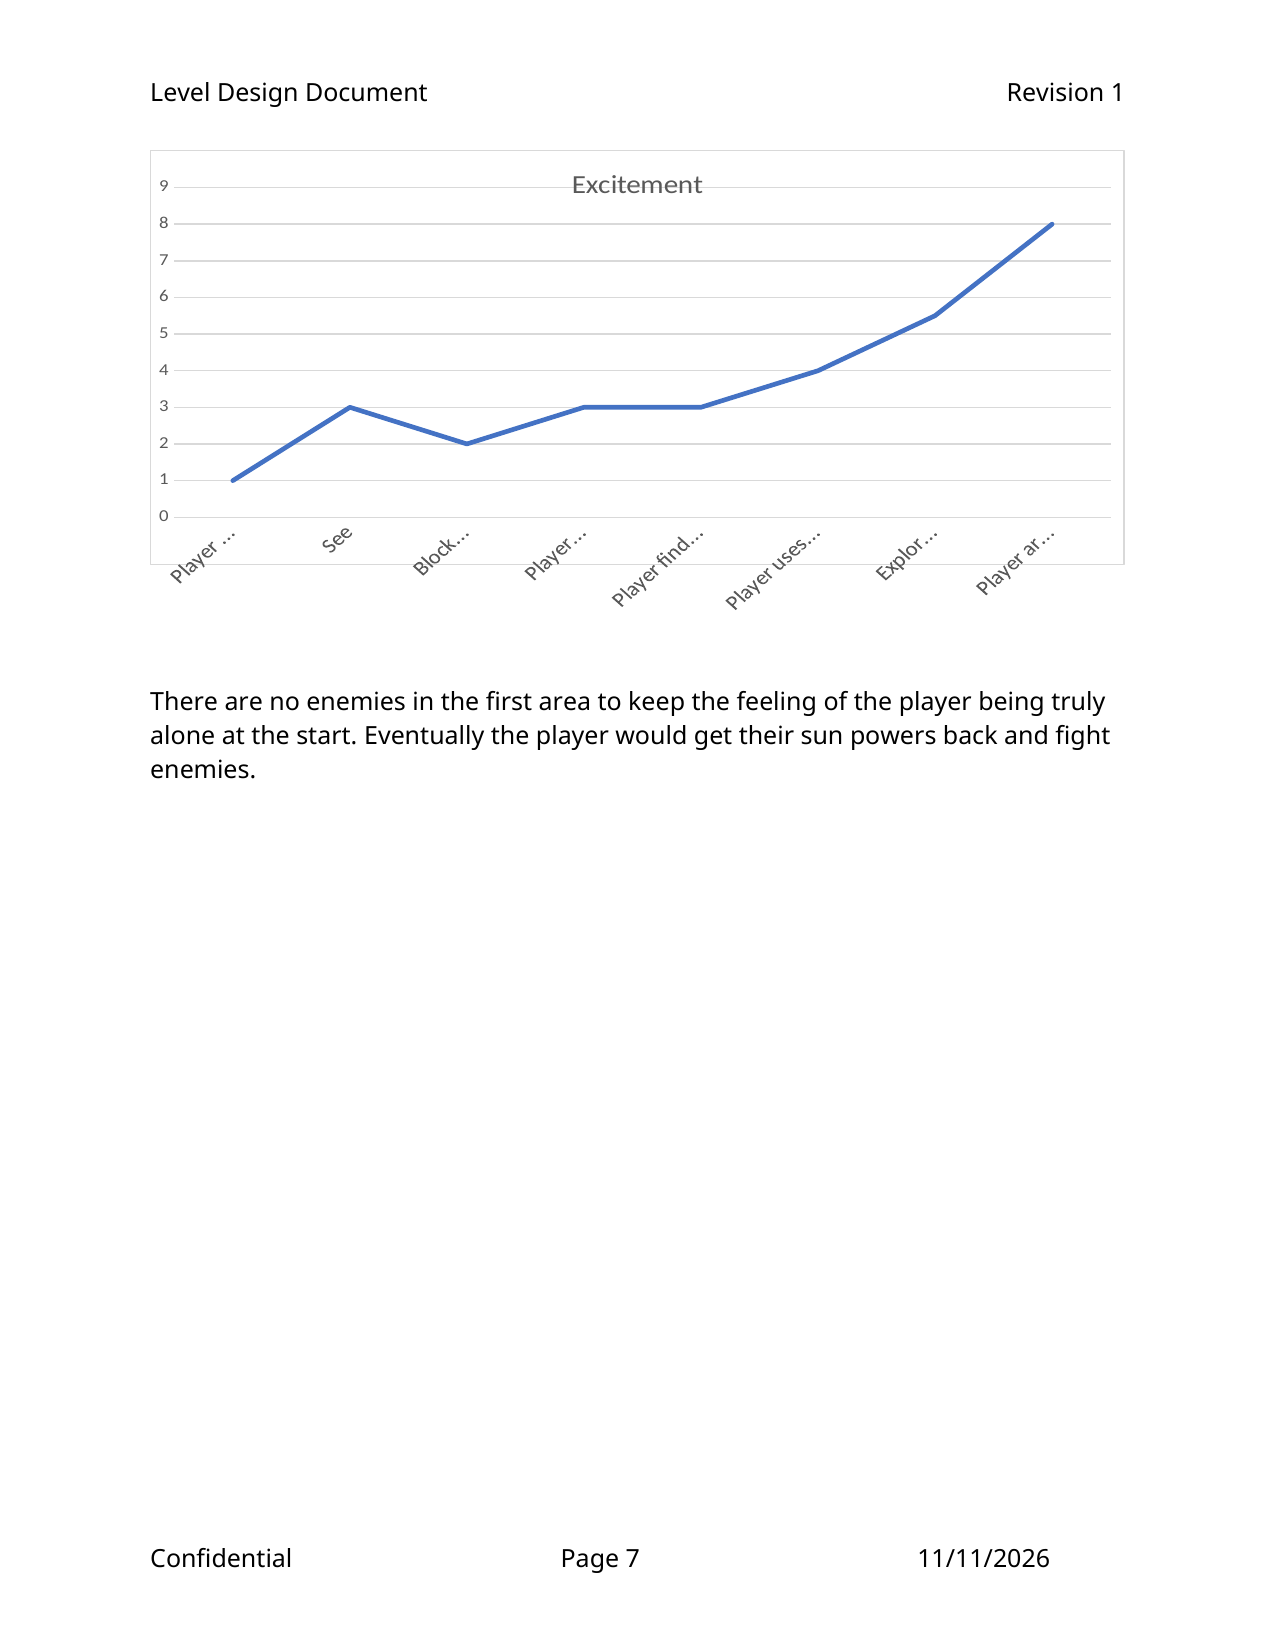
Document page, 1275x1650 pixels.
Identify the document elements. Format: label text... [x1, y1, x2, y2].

text There are no enemies in the first area to keep the feeling of the player being truly alone at the start. Eventually the player would get their sun powers back and fight enemies. [150, 683, 1125, 785]
